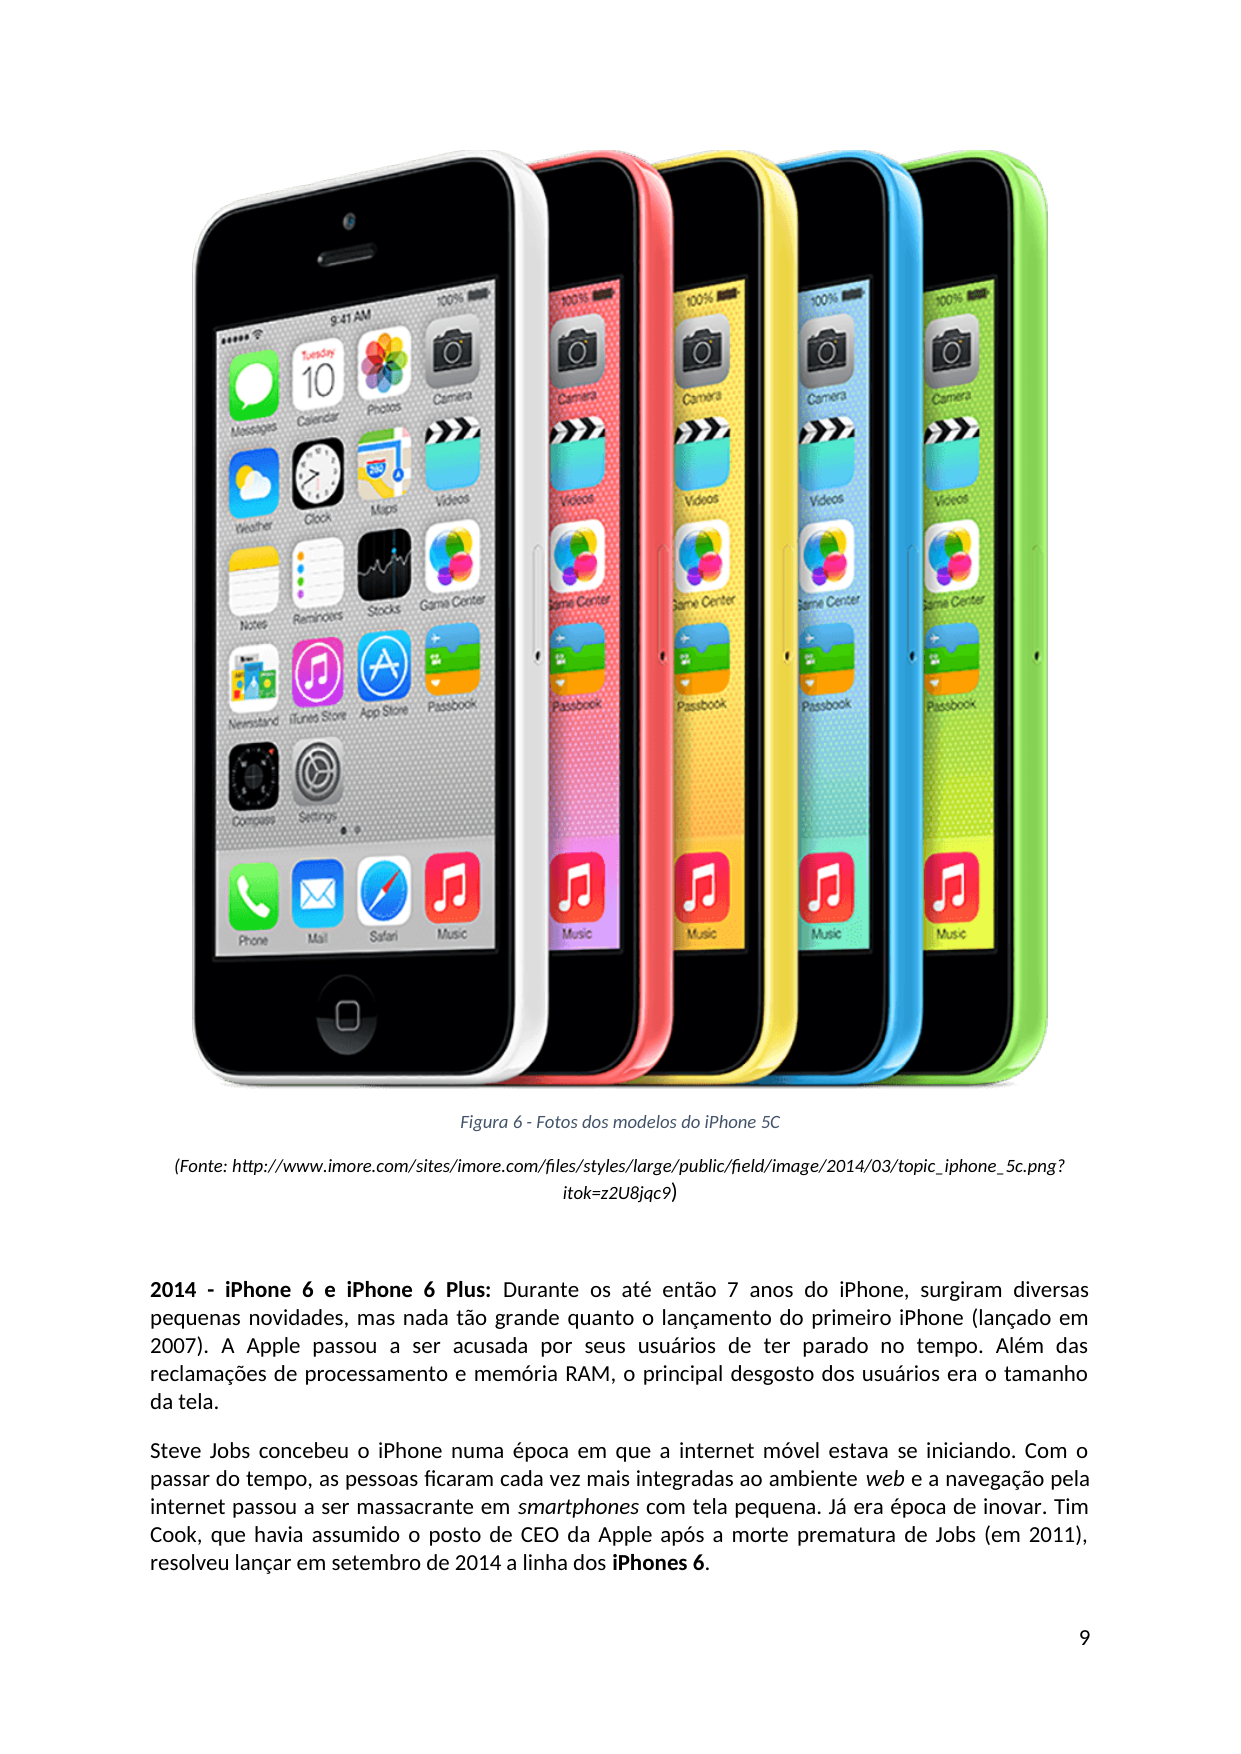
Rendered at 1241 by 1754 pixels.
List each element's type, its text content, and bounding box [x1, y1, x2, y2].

text 2014 - iPhone 6 e iPhone 6 Plus: Durante os até então 7 anos do iPhone, surgiram diversas pequenas novidades, mas nada tão grande quanto o lançamento do primeiro iPhone (lançado em 2007). A Apple passou a ser acusada por seus usuários de ter parado no tempo. Além das reclamações de processamento e memória RAM, o principal desgosto dos usuários era o tamanho da tela. [150, 1275, 1090, 1415]
text Steve Jobs concebeu o iPhone numa época em que a internet móvel estava se iniciando. Com o passar do tempo, as pessoas ficaram cada vez mais integradas ao ambiente web e a navegação pela internet passou a ser massacrante em smartphones com tela pequena. Já era época de inovar. Tim Cook, que havia assumido o posto de CEO da Apple após a morte prematura de Jobs (em 2011), resolveu lançar em setembro de 2014 a linha dos iPhones 6. [150, 1436, 1090, 1576]
text (Fonte: http://www.imore.com/sites/imore.com/files/styles/large/public/field/image/2014/03/topic_iphone_5c.png?itok=z2U8jqc9) [150, 1154, 1090, 1205]
picture [150, 150, 1091, 1090]
